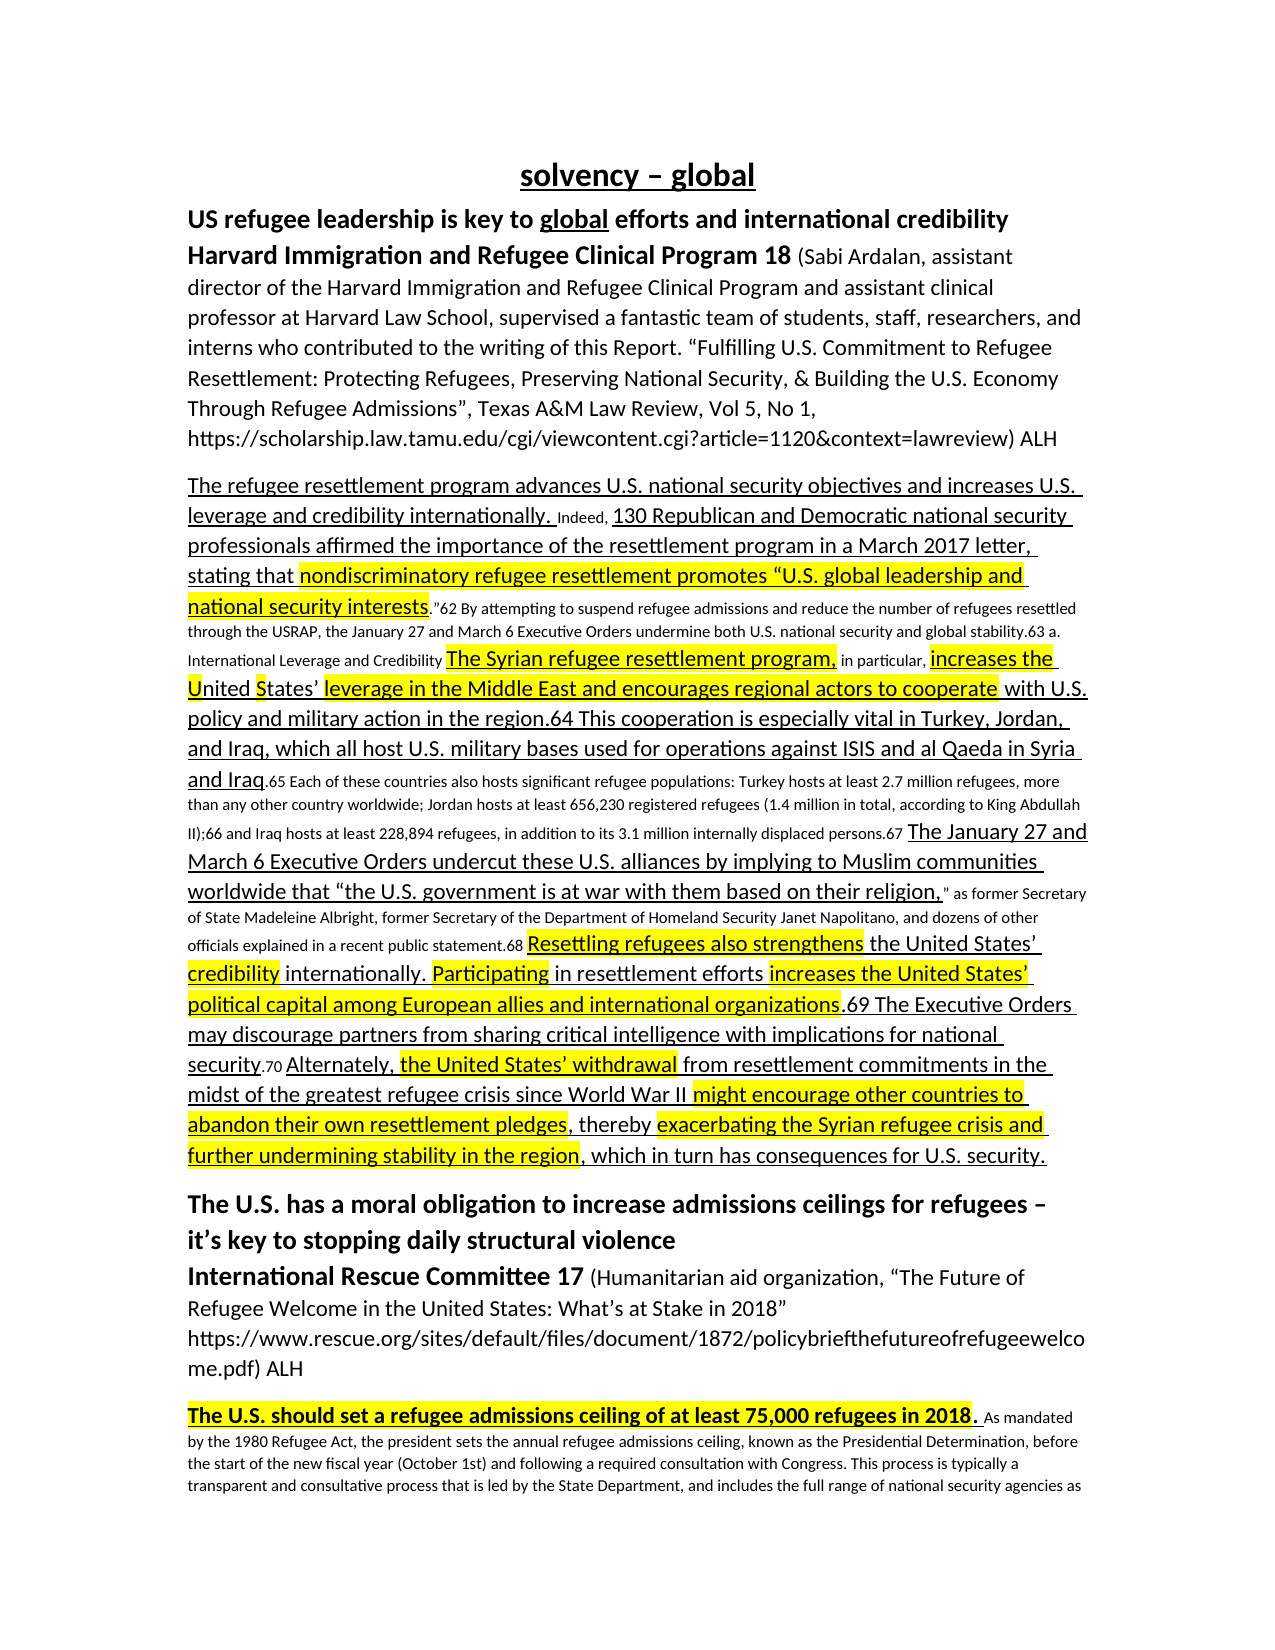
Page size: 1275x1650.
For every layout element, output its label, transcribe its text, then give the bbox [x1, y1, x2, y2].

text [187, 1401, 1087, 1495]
text The refugee resettlement program advances U.S. national security objectives and increases U.S. leverage and credibility internationally. Indeed, 130 Republican and Democratic national security professionals affirmed the importance of the resettlement program in a March 2017 letter, stating that nondiscriminatory refugee resettlement promotes “U.S. global leadership and national security interests.”62 By attempting to suspend refugee admissions and reduce the number of refugees resettled through the USRAP, the January 27 and March 6 Executive Orders undermine both U.S. national security and global stability.63 a. International Leverage and Credibility The Syrian refugee resettlement program, in particular, increases the United States’ leverage in the Middle East and encourages regional actors to cooperate with U.S. policy and military action in the region.64 This cooperation is especially vital in Turkey, Jordan, and Iraq, which all host U.S. military bases used for operations against ISIS and al Qaeda in Syria and Iraq.65 Each of these countries also hosts significant refugee populations: Turkey hosts at least 2.7 million refugees, more than any other country worldwide; Jordan hosts at least 656,230 registered refugees (1.4 million in total, according to King Abdullah II);66 and Iraq hosts at least 228,894 refugees, in addition to its 3.1 million internally displaced persons.67 The January 27 and March 6 Executive Orders undercut these U.S. alliances by implying to Muslim communities worldwide that “the U.S. government is at war with them based on their religion,” as former Secretary of State Madeleine Albright, former Secretary of the Department of Homeland Security Janet Napolitano, and dozens of other officials explained in a recent public statement.68 Resettling refugees also strengthens the United States’ credibility internationally. Participating in resettlement efforts increases the United States’ political capital among European allies and international organizations.69 The Executive Orders may discourage partners from sharing critical intelligence with implications for national security.70 Alternately, the United States’ withdrawal from resettlement commitments in the midst of the greatest refugee crisis since World War II might encourage other countries to abandon their own resettlement pledges, thereby exacerbating the Syrian refugee crisis and further undermining stability in the region, which in turn has consequences for U.S. security. [187, 699, 1087, 1169]
subtitle solvency – global [187, 154, 1087, 195]
subtitle US refugee leadership is key to global efforts and international credibility [187, 202, 1087, 235]
text Harvard Immigration and Refugee Clinical Program 18 (Sabi Ardalan, assistant director of the Harvard Immigration and Refugee Clinical Program and assistant clinical professor at Harvard Law School, supervised a fantastic team of students, staff, researchers, and interns who contributed to the writing of this Report. “Fulfilling U.S. Commitment to Refugee Resettlement: Protecting Refugees, Preserving National Security, & Building the U.S. Economy Through Refugee Admissions”, Texas A&M Law Review, Vol 5, No 1, https://scholarship.law.tamu.edu/cgi/viewcontent.cgi?article=1120&context=lawreview) ALH [187, 238, 1087, 452]
subtitle The U.S. has a moral obligation to increase admissions ceilings for refugees – it’s key to stopping daily structural violence [187, 1188, 1087, 1256]
text The refugee resettlement program advances U.S. national security objectives and increases U.S. leverage and credibility internationally. Indeed, 130 Republican and Democratic national security professionals affirmed the importance of the resettlement program in a March 2017 letter, stating that nondiscriminatory refugee resettlement promotes “U.S. global leadership and national security interests.”62 By attempting to suspend refugee admissions and reduce the number of refugees resettled through the USRAP, the January 27 and March 6 Executive Orders undermine both U.S. national security and global stability.63 a. International Leverage and Credibility The Syrian refugee resettlement program, in particular, increases the United States’ leverage in the Middle East and encourages regional actors to cooperate with U.S. policy and military action in the region.64 This cooperation is especially vital in Turkey, Jordan, and Iraq, which all host U.S. military bases used for operations against ISIS and al Qaeda in Syria and Iraq.65 Each of these countries also hosts significant refugee populations: Turkey hosts at least 2.7 million refugees, more than any other country worldwide; Jordan hosts at least 656,230 registered refugees (1.4 million in total, according to King Abdullah II);66 and Iraq hosts at least 228,894 refugees, in addition to its 3.1 million internally displaced persons.67 The January 27 and March 6 Executive Orders undercut these U.S. alliances by implying to Muslim communities worldwide that “the U.S. government is at war with them based on their religion,” as former Secretary of State Madeleine Albright, former Secretary of the Department of Homeland Security Janet Napolitano, and dozens of other officials explained in a recent public statement.68 Resettling refugees also strengthens the United States’ credibility internationally. Participating in resettlement efforts increases the United States’ political capital among European allies and international organizations.69 The Executive Orders may discourage partners from sharing critical intelligence with implications for national security.70 Alternately, the United States’ withdrawal from resettlement commitments in the midst of the greatest refugee crisis since World War II might encourage other countries to abandon their own resettlement pledges, thereby exacerbating the Syrian refugee crisis and further undermining stability in the region, which in turn has consequences for U.S. security. [187, 471, 1087, 698]
text International Rescue Committee 17 (Humanitarian aid organization, “The Future of Refugee Welcome in the United States: What’s at Stake in 2018” https://www.rescue.org/sites/default/files/document/1872/policybriefthefutureofrefugeewelcome.pdf) ALH [187, 1259, 1087, 1383]
